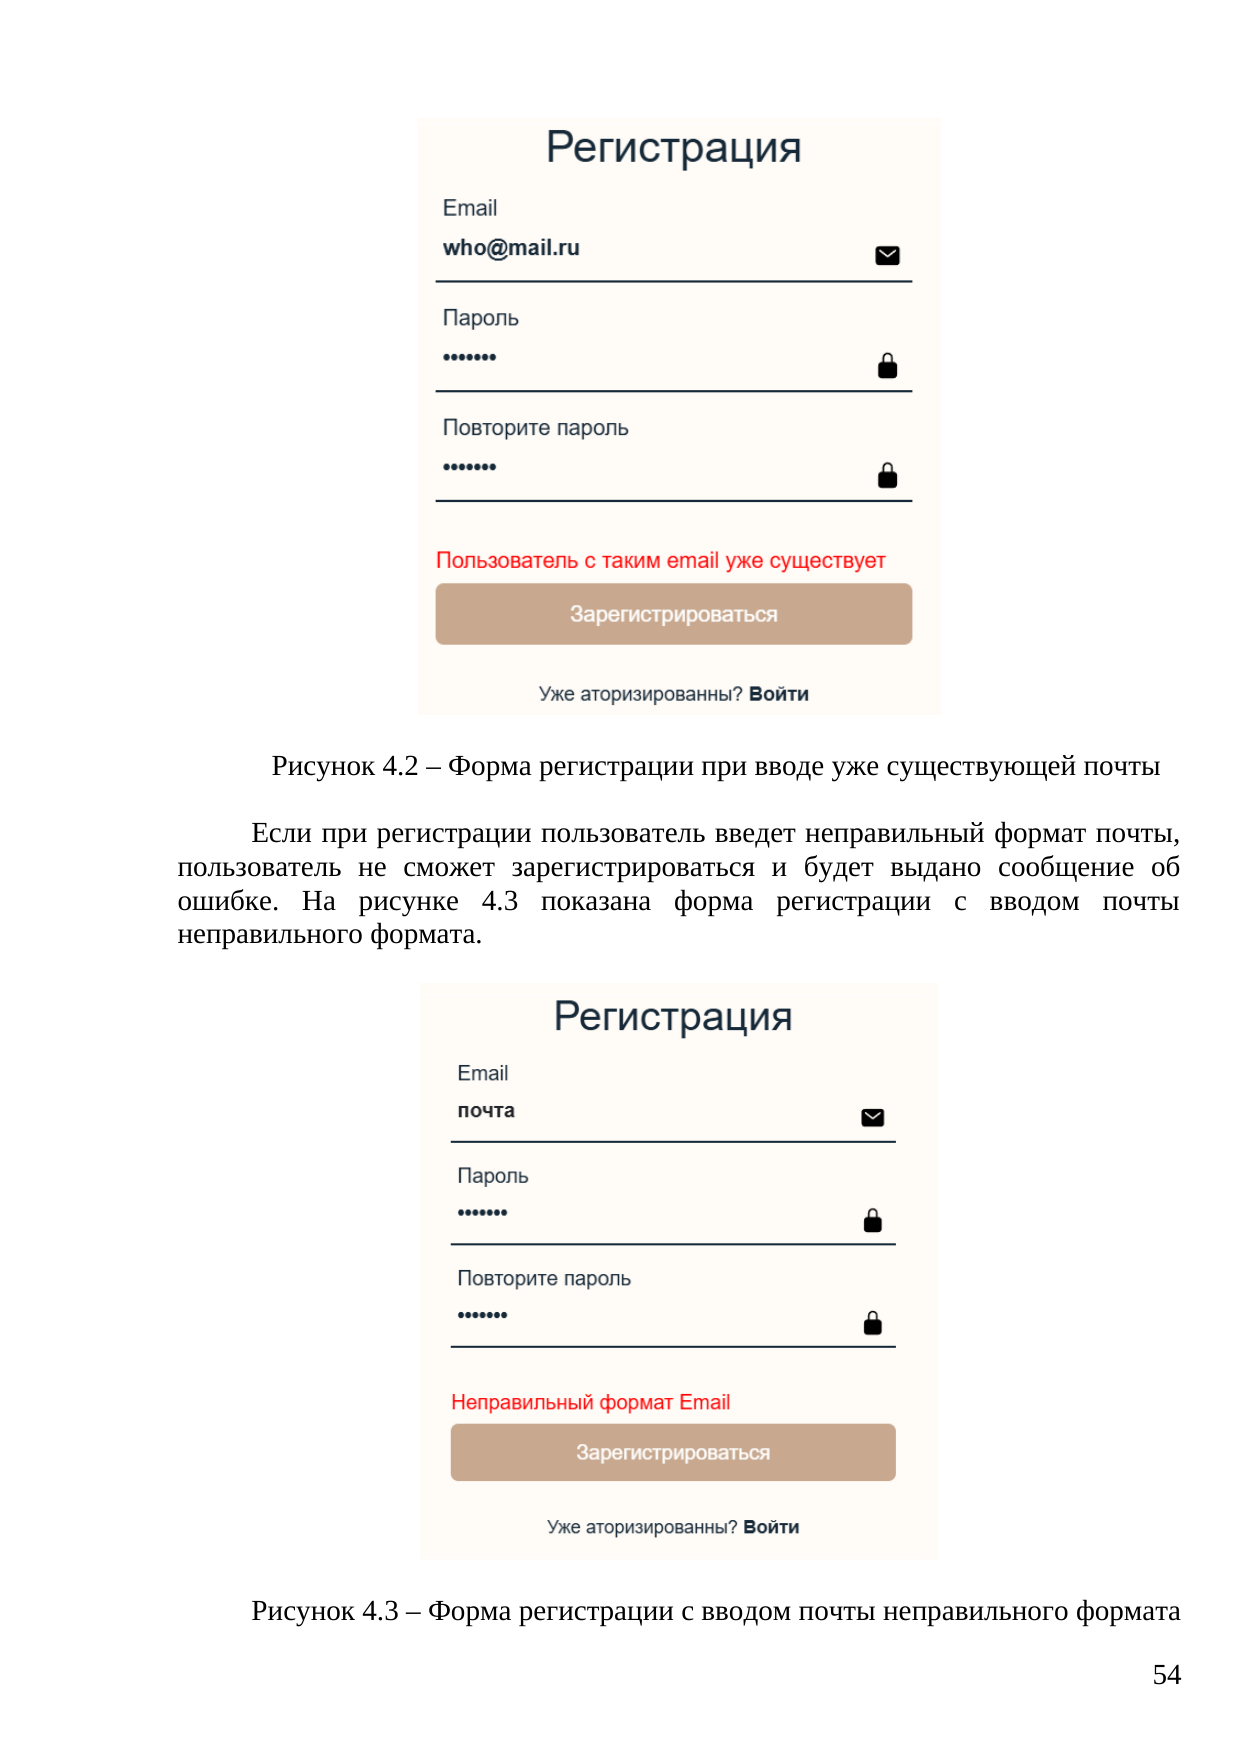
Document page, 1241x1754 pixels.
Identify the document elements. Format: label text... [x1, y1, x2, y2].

text Рисунок 4.3 – Форма регистрации с вводом почты неправильного формата [177, 1593, 1181, 1627]
picture [419, 983, 939, 1560]
text Если при регистрации пользователь введет неправильный формат почты, пользователь не сможет зарегистрироваться и будет выдано сообщение об ошибке. На рисунке 4.3 показана форма регистрации с вводом почты неправильного формата. [177, 816, 1181, 950]
picture [417, 118, 941, 715]
text Рисунок 4.2 – Форма регистрации при вводе уже существующей почты [177, 748, 1181, 782]
